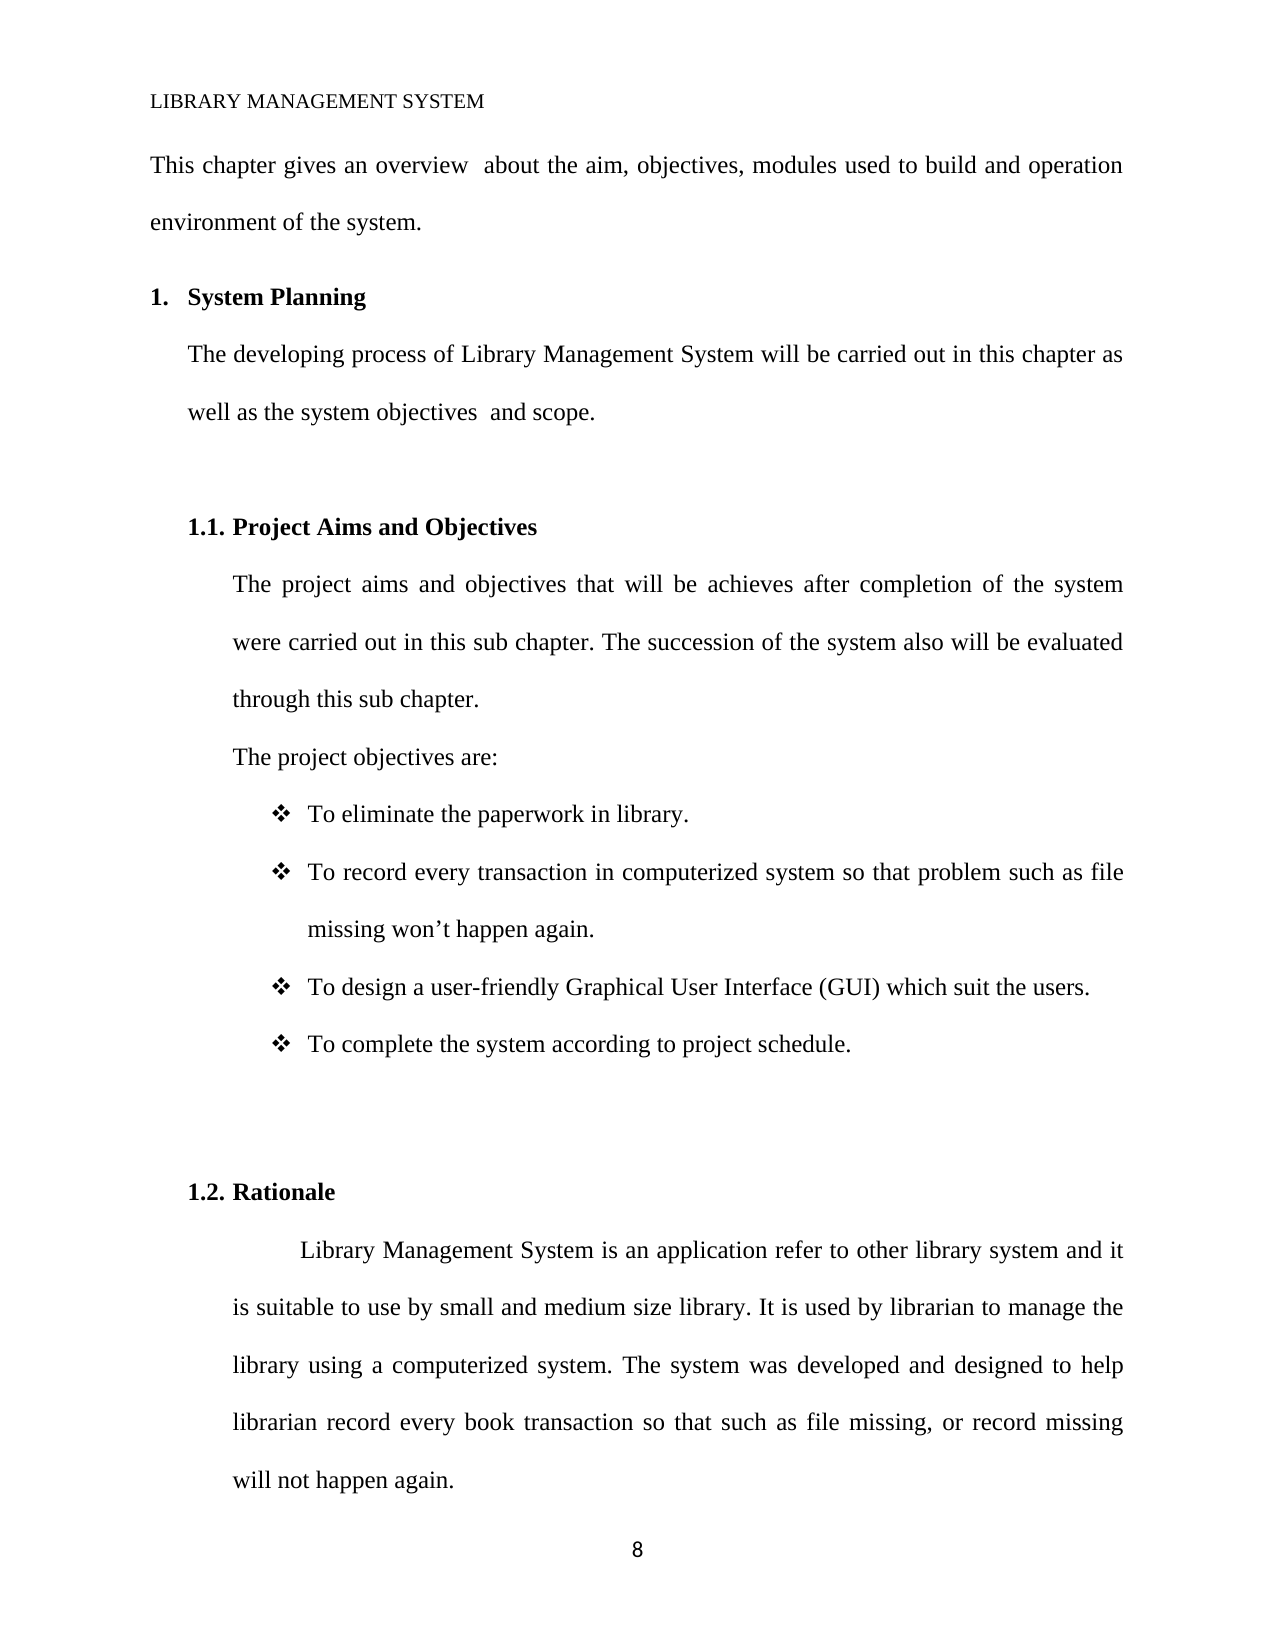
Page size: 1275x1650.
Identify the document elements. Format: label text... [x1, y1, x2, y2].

list The project aims and objectives that will be achieves after completion of the system were carried out in this sub chapter. The succession of the system also will be evaluated through this sub chapter. [232, 569, 1125, 713]
list To design a user-friendly Graphical User Interface (GUI) which suit the users. [270, 972, 1125, 1000]
text This chapter gives an overview about the aim, objectives, modules used to build and operation environment of the system. [150, 150, 1125, 236]
list Rationale [187, 1177, 1125, 1206]
list Library Management System is an application refer to other library system and it is suitable to use by small and medium size library. It is used by librarian to manage the library using a computerized system. The system was developed and designed to help librarian record every book transaction so that such as file missing, or record missing will not happen again. [232, 1235, 1125, 1494]
list To complete the system according to project schedule. [270, 1029, 1125, 1058]
list To eliminate the paperwork in library. [270, 799, 1125, 828]
list The developing process of Library Management System will be carried out in this chapter as well as the system objectives and scope. [187, 339, 1125, 425]
list System Planning [150, 282, 1125, 310]
list To record every transaction in computerized system so that problem such as file missing won’t happen again. [270, 857, 1125, 943]
list Project Aims and Objectives [187, 512, 1125, 540]
list The project objectives are: [232, 742, 1125, 770]
